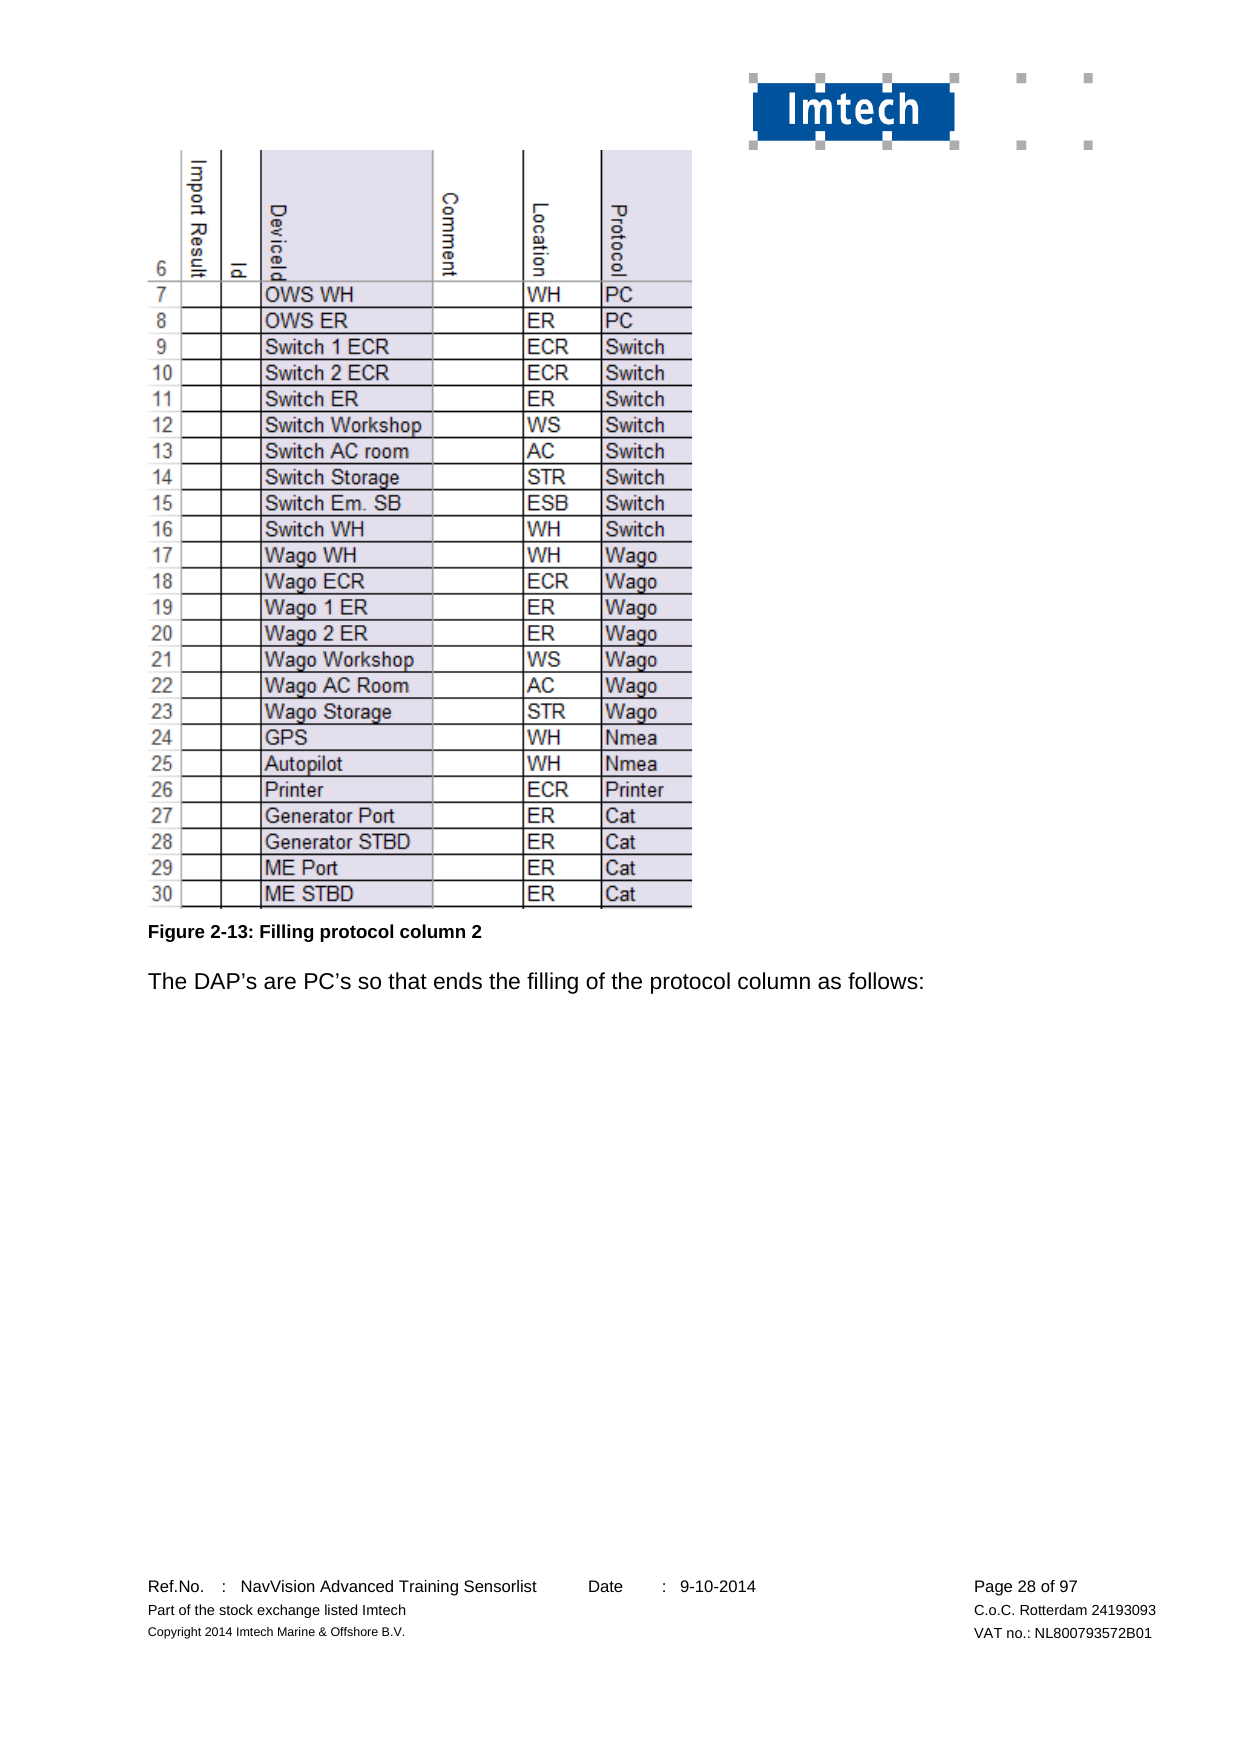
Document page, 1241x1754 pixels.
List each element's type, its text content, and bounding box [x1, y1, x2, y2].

picture [748, 73, 1093, 150]
text The DAP’s are PC’s so that ends the filling of the protocol column as follows: [148, 968, 1093, 994]
picture [147, 150, 693, 909]
